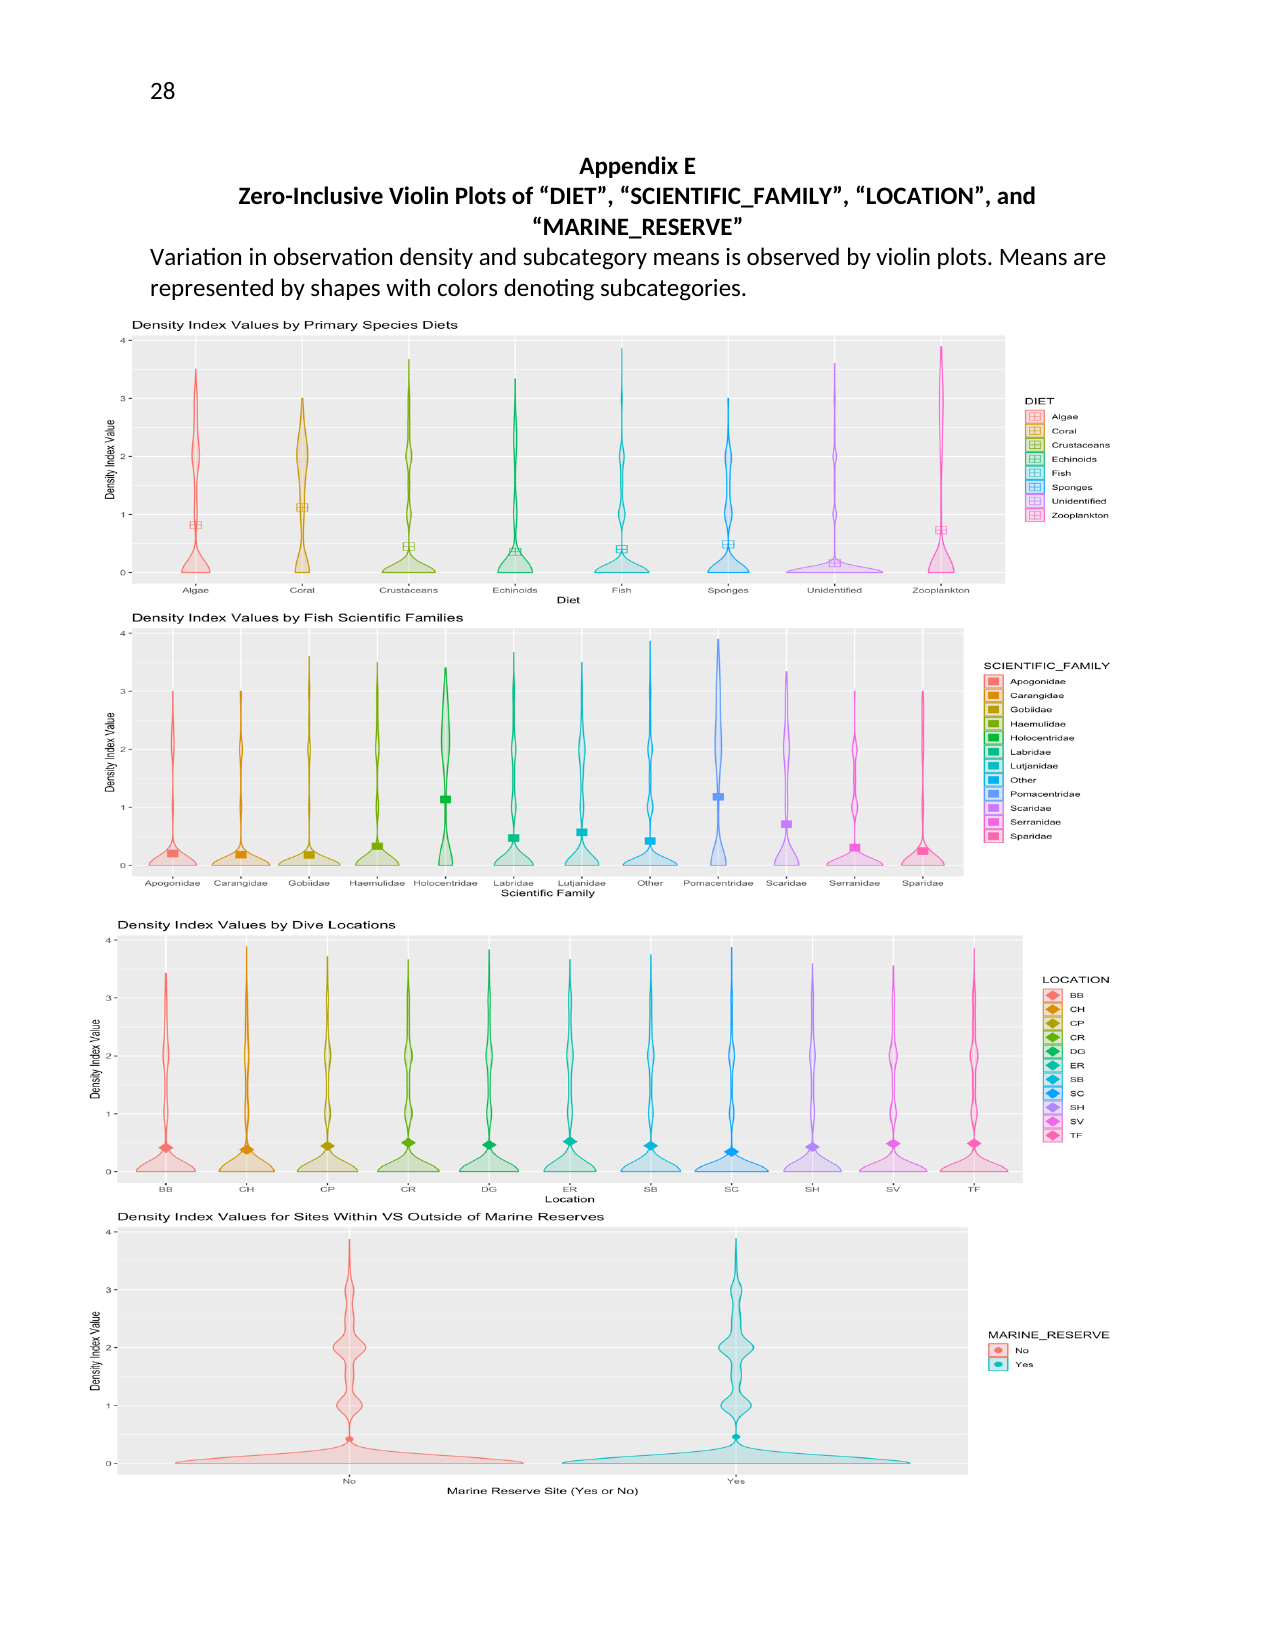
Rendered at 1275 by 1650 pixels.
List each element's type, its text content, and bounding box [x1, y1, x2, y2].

text Zero-Inclusive Violin Plots of “DIET”, “SCIENTIFIC_FAMILY”, “LOCATION”, and “MARINE_RESERVE” [150, 181, 1125, 242]
picture [83, 916, 1123, 1500]
text Variation in observation density and subcategory means is observed by violin plots. Means are represented by shapes with colors denoting subcategories. [150, 242, 1125, 303]
text Appendix E [150, 150, 1125, 181]
picture [98, 317, 1123, 902]
